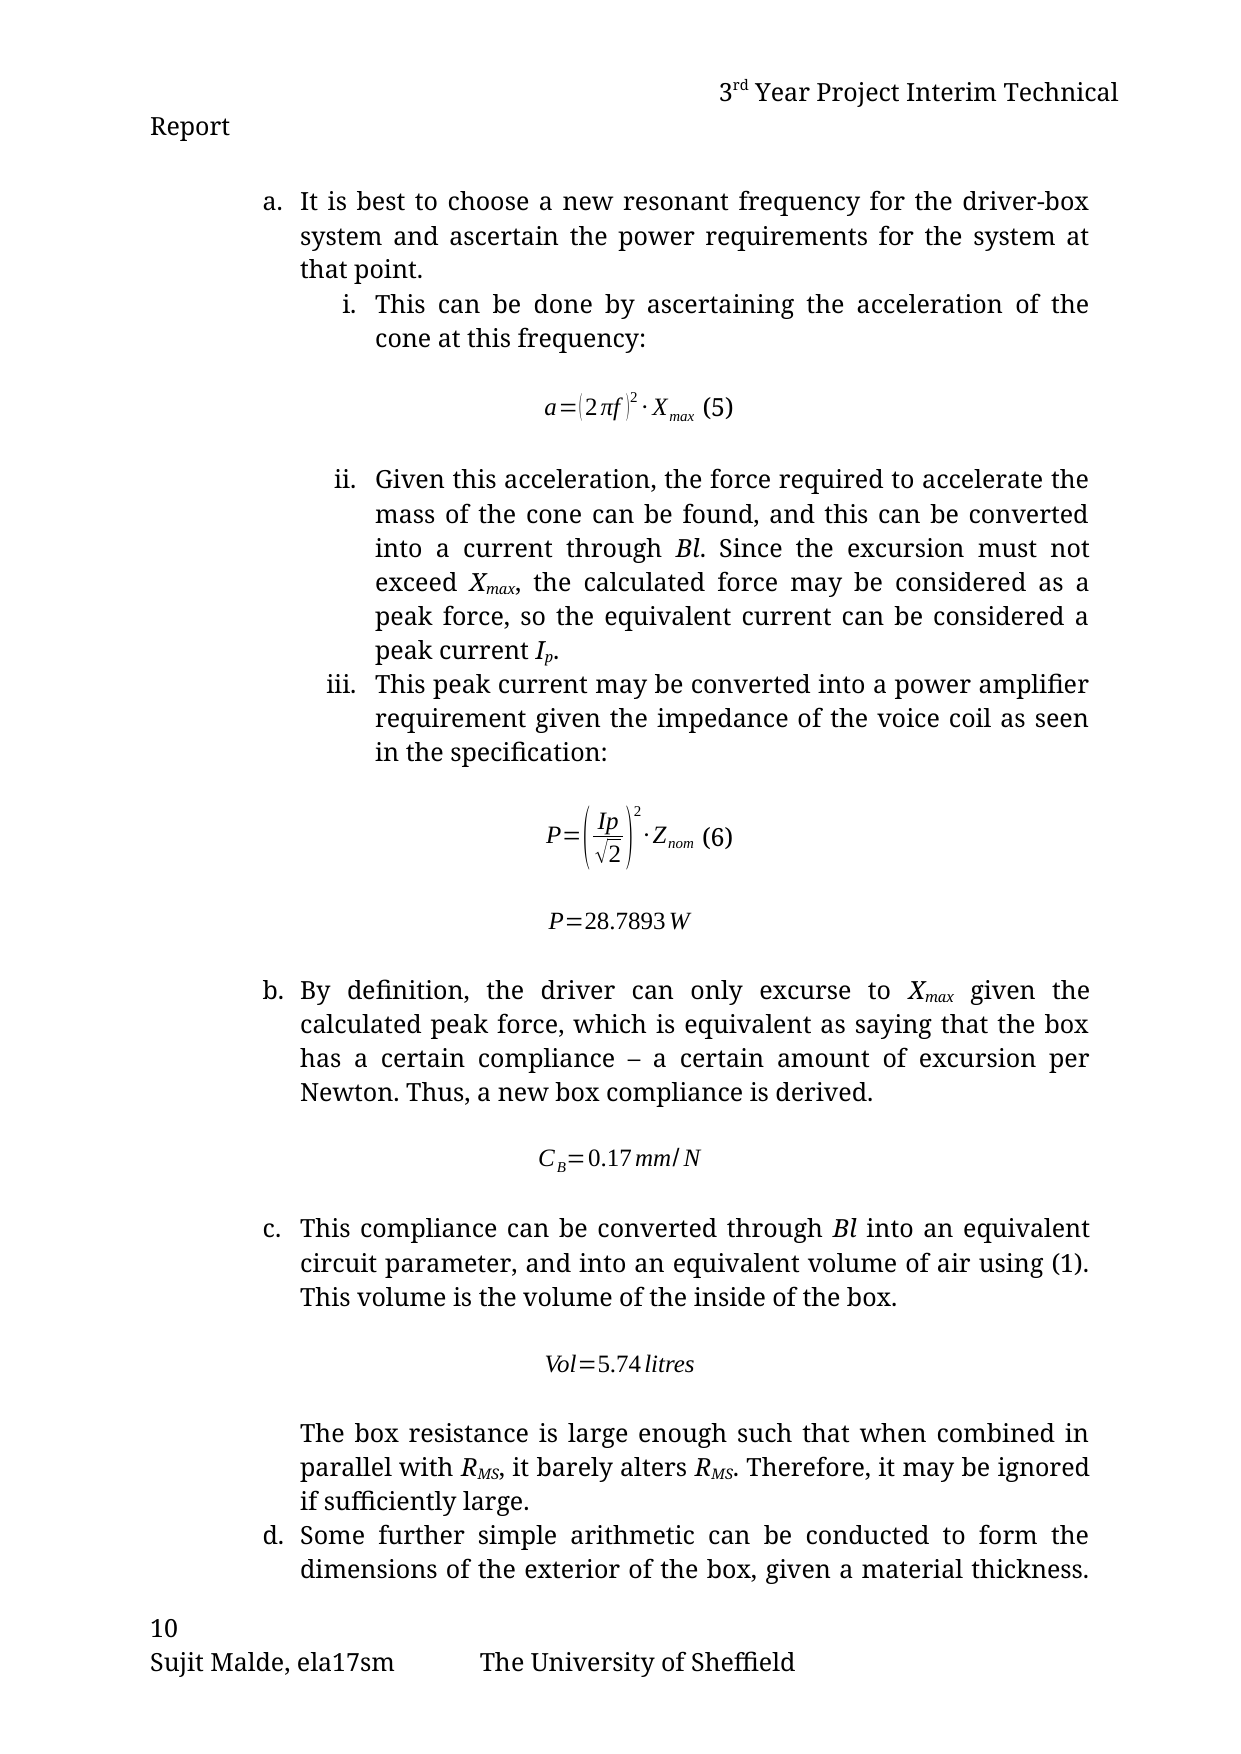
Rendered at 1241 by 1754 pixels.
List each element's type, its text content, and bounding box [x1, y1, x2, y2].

text (6) [187, 803, 1090, 871]
list By definition, the driver can only excurse to Xmax given the calculated peak force, which is equivalent as saying that the box has a certain compliance – a certain amount of excursion per Newton. Thus, a new box compliance is derived. [262, 973, 1090, 1109]
list It is best to choose a new resonant frequency for the driver-box system and ascertain the power requirements for the system at that point. [262, 184, 1090, 286]
list This can be done by ascertaining the acceleration of the cone at this frequency: [356, 286, 1090, 354]
list Given this acceleration, the force required to accelerate the mass of the cone can be found, and this can be converted into a current through Bl. Since the excursion must not exceed Xmax, the calculated force may be considered as a peak force, so the equivalent current can be considered a peak current Ip. [356, 462, 1090, 667]
list This compliance can be converted through Bl into an equivalent circuit parameter, and into an equivalent volume of air using (1). This volume is the volume of the inside of the box. [262, 1211, 1090, 1313]
list This peak current may be converted into a power amplifier requirement given the impedance of the voice coil as seen in the specification: [356, 667, 1090, 769]
list The box resistance is large enough such that when combined in parallel with RMS, it barely alters RMS. Therefore, it may be ignored if sufficiently large. [300, 1416, 1090, 1518]
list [262, 1518, 1090, 1586]
text (5) [187, 388, 1090, 428]
